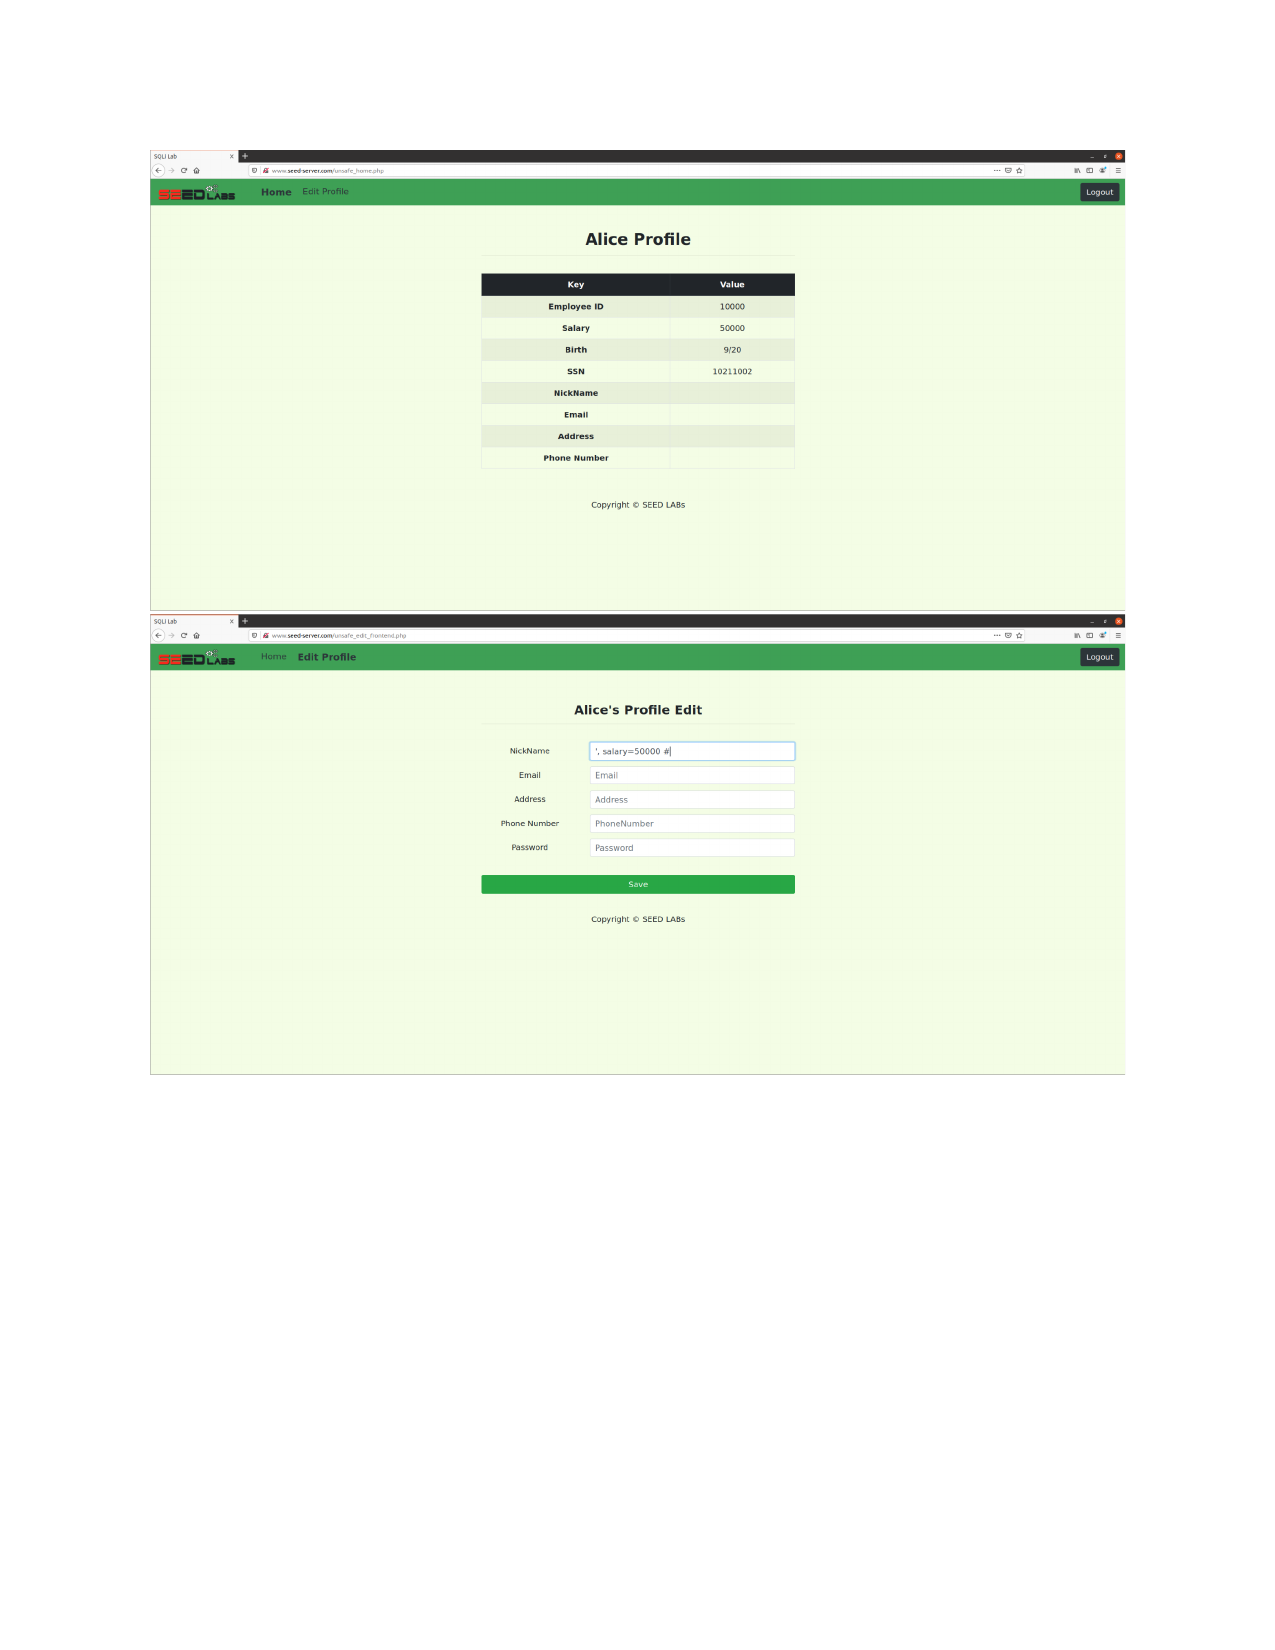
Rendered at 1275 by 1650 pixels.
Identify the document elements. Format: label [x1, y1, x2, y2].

picture [150, 614, 1125, 1075]
picture [150, 150, 1125, 611]
